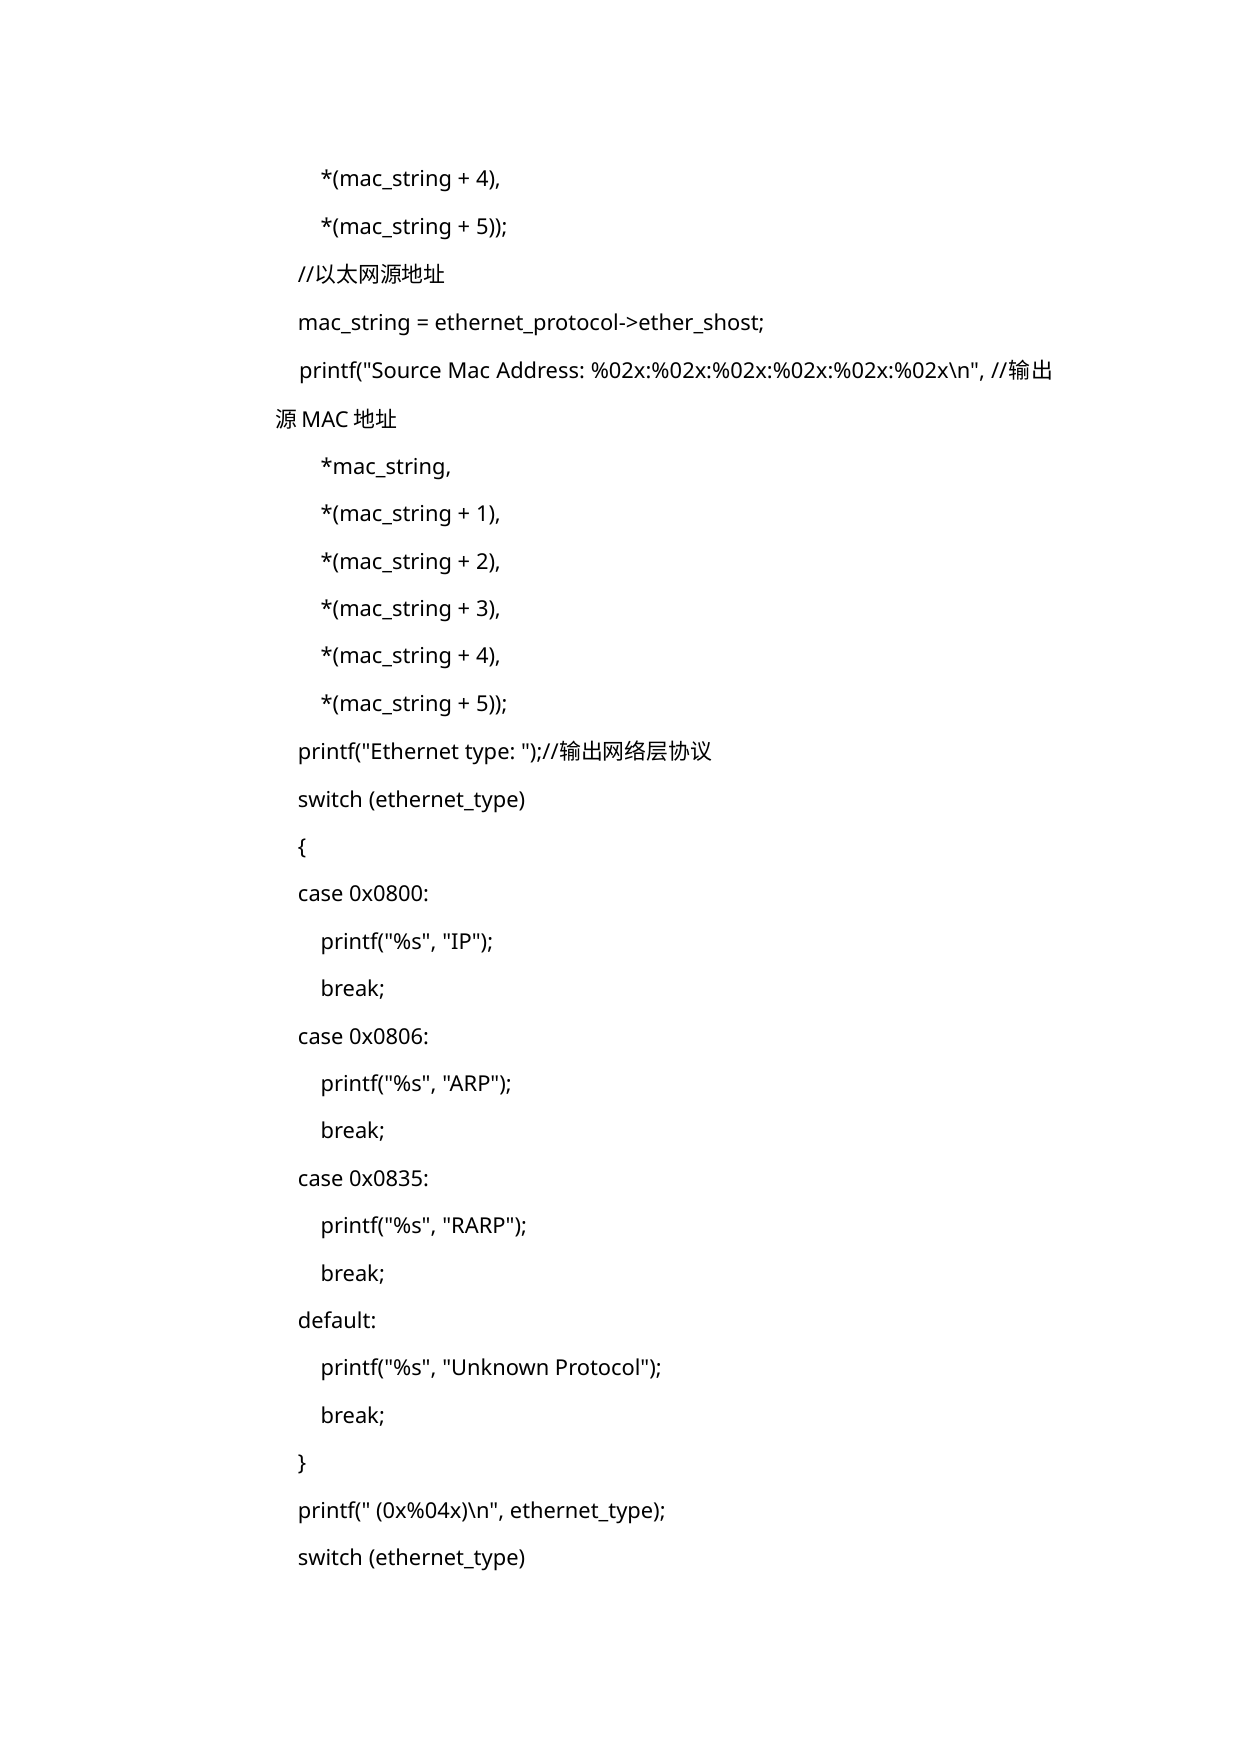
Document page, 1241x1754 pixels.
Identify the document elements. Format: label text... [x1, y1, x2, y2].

text break; [275, 1398, 1053, 1431]
text break; [275, 1114, 1053, 1147]
text *(mac_string + 4), [275, 162, 1053, 194]
text break; [275, 972, 1053, 1004]
text *(mac_string + 4), [275, 639, 1053, 672]
text *(mac_string + 3), [275, 592, 1053, 624]
text *(mac_string + 2), [275, 544, 1053, 577]
text case 0x0806: [275, 1019, 1053, 1052]
text *(mac_string + 1), [275, 497, 1053, 529]
text printf("%s", "RARP"); [275, 1209, 1053, 1241]
text switch (ethernet_type) [275, 782, 1053, 815]
text break; [275, 1256, 1053, 1289]
text { [275, 830, 1053, 862]
text printf("%s", "Unknown Protocol"); [275, 1351, 1053, 1383]
text *(mac_string + 5)); [275, 209, 1053, 242]
text printf(" (0x%04x)\n", ethernet_type); [275, 1493, 1053, 1526]
text //以太网源地址 [275, 257, 1053, 289]
text printf("Source Mac Address: %02x:%02x:%02x:%02x:%02x:%02x\n", //输出源MAC地址 [275, 352, 1053, 434]
text } [275, 1446, 1053, 1478]
text *(mac_string + 5)); [275, 687, 1053, 719]
text *mac_string, [275, 449, 1053, 482]
text printf("Ethernet type: ");//输出网络层协议 [275, 734, 1053, 766]
text printf("%s", "ARP"); [275, 1067, 1053, 1099]
text default: [275, 1304, 1053, 1336]
text case 0x0835: [275, 1161, 1053, 1194]
text switch (ethernet_type) [275, 1541, 1053, 1573]
text printf("%s", "IP"); [275, 924, 1053, 957]
text case 0x0800: [275, 877, 1053, 909]
text mac_string = ethernet_protocol->ether_shost; [275, 305, 1053, 338]
